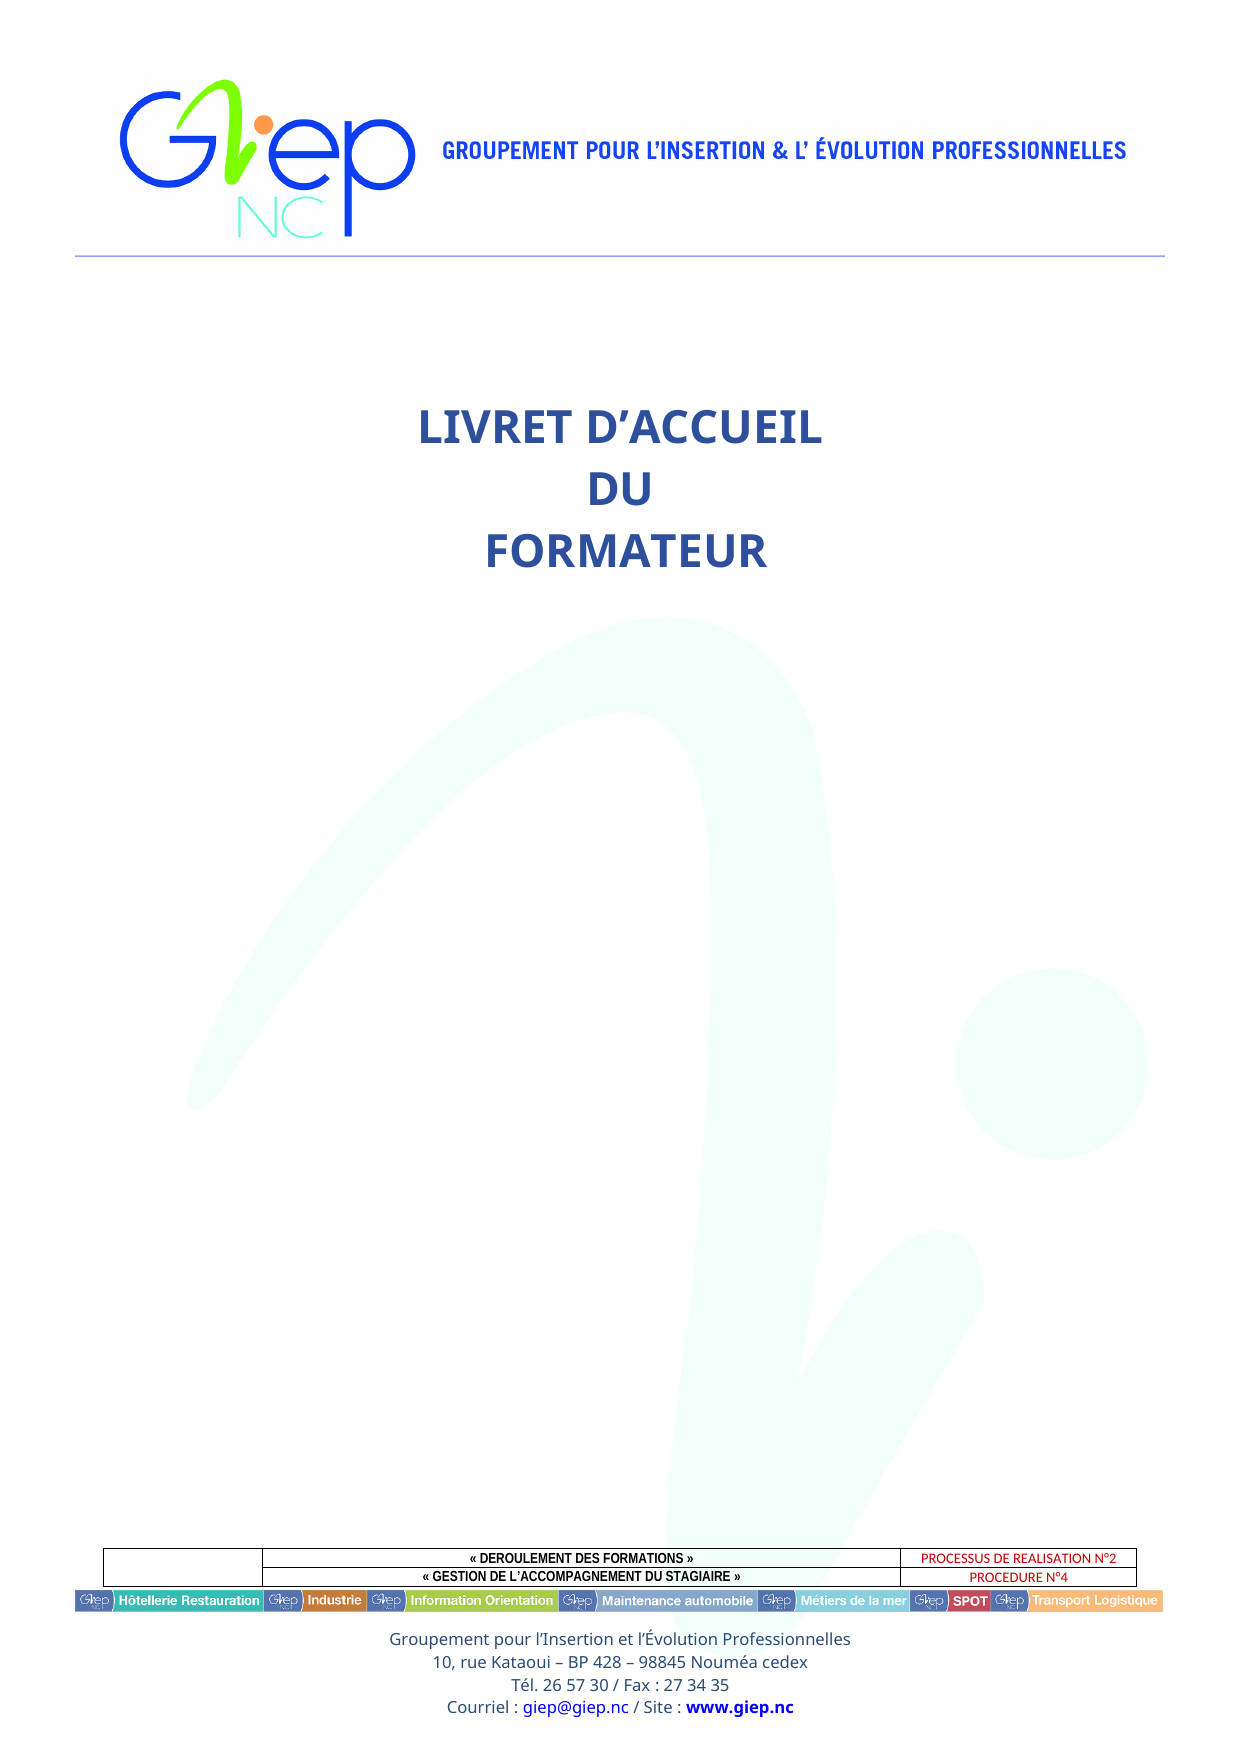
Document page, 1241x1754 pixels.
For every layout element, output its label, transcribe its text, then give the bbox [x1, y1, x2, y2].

text DU [75, 457, 1165, 519]
text LIVRET D’ACCUEIL [75, 394, 1165, 457]
table_header PROCESSUS DE REALISATION N°2 [901, 1549, 1136, 1567]
table_header [104, 1549, 262, 1586]
table_cell PROCEDURE N°4 [901, 1568, 1136, 1586]
text FORMATEUR [75, 519, 1165, 581]
table_header « DEROULEMENT DES FORMATIONS » [263, 1549, 900, 1567]
table_cell « GESTION DE L’ACCOMPAGNEMENT DU STAGIAIRE » [263, 1568, 900, 1586]
picture [0, 32, 1241, 1754]
